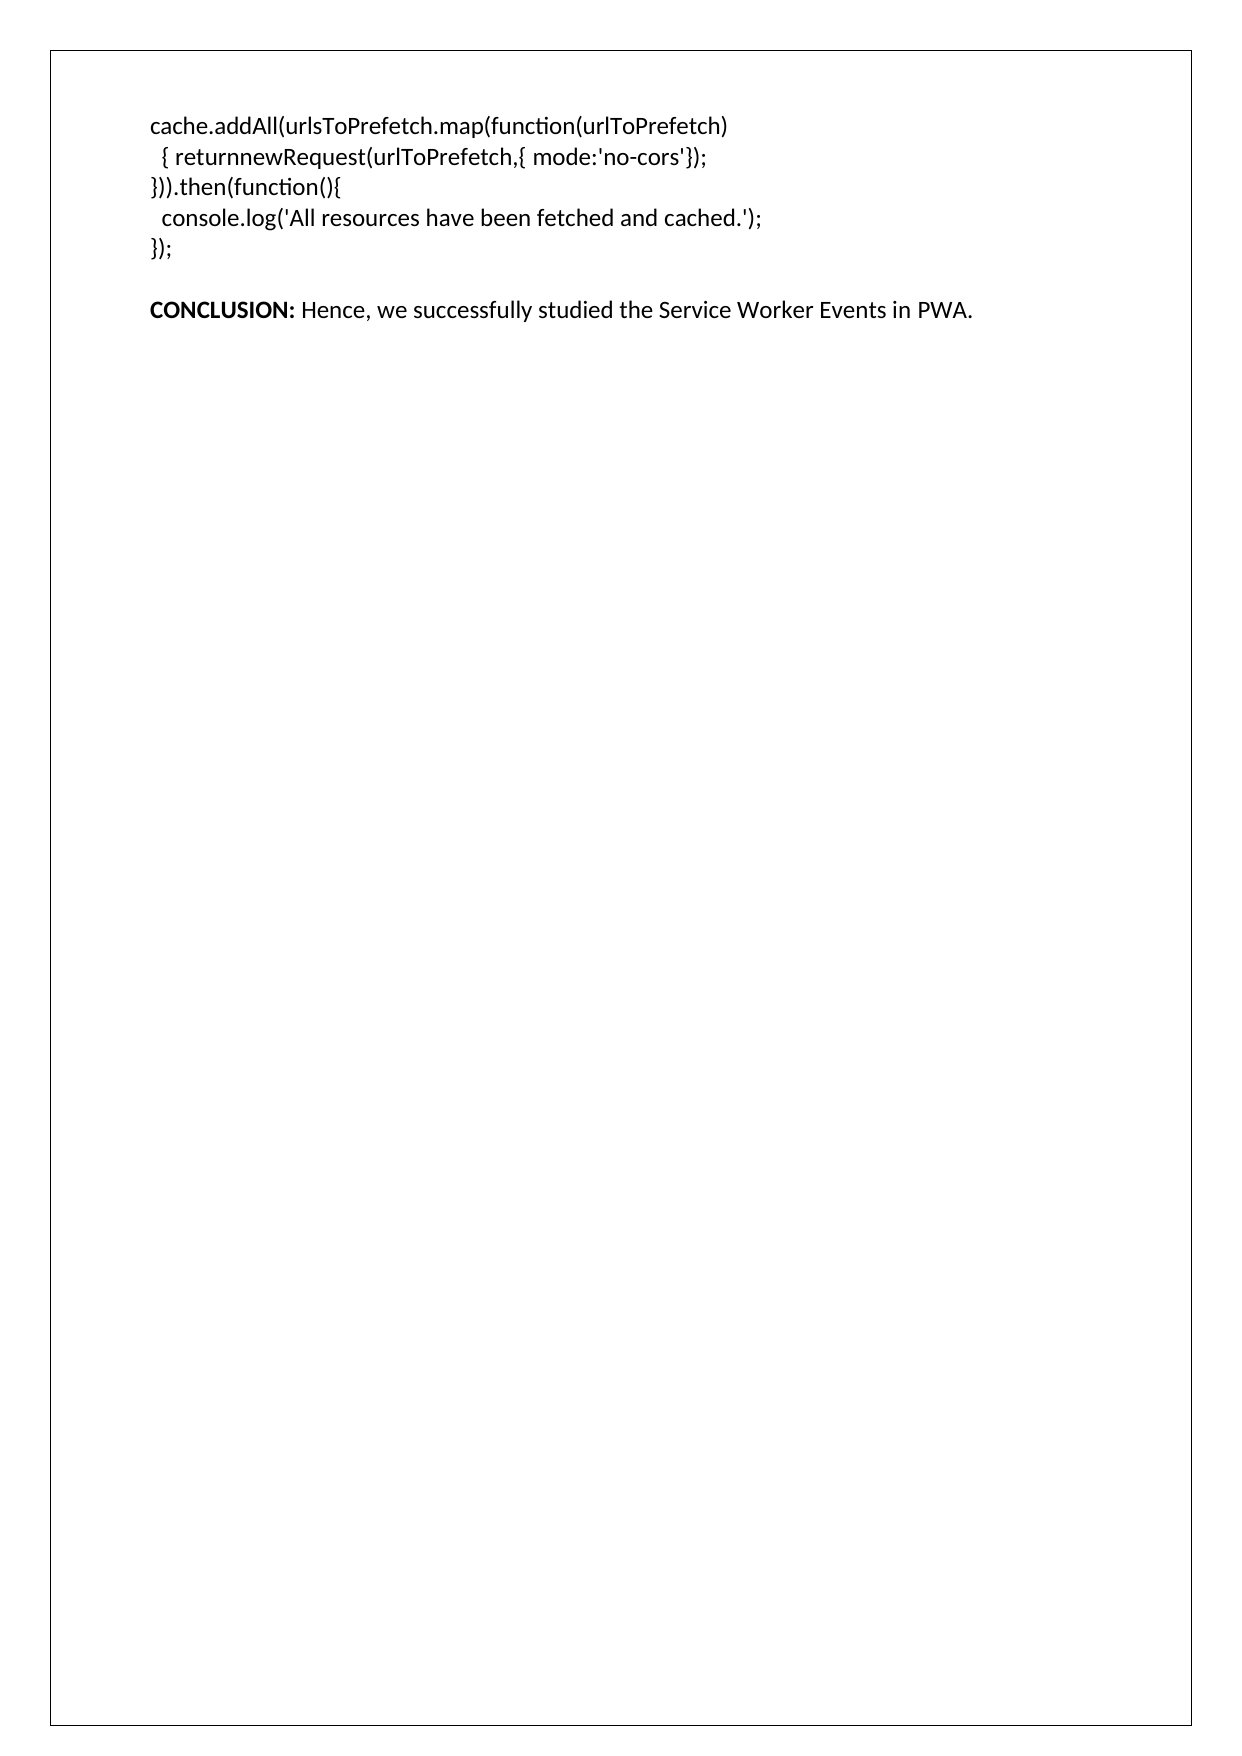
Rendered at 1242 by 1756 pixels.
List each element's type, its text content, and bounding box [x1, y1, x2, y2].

text console.log('All resources have been fetched and cached.'); [161, 202, 1191, 232]
text CONCLUSION: Hence, we successfully studied the Service Worker Events in PWA. [150, 294, 1041, 324]
text cache.addAll(urlsToPrefetch.map(function(urlToPrefetch){ returnnewRequest(urlToPrefetch,{ mode:'no-cors'}); [150, 110, 986, 172]
text })).then(function(){ [150, 172, 1191, 202]
text }); [150, 232, 1191, 263]
